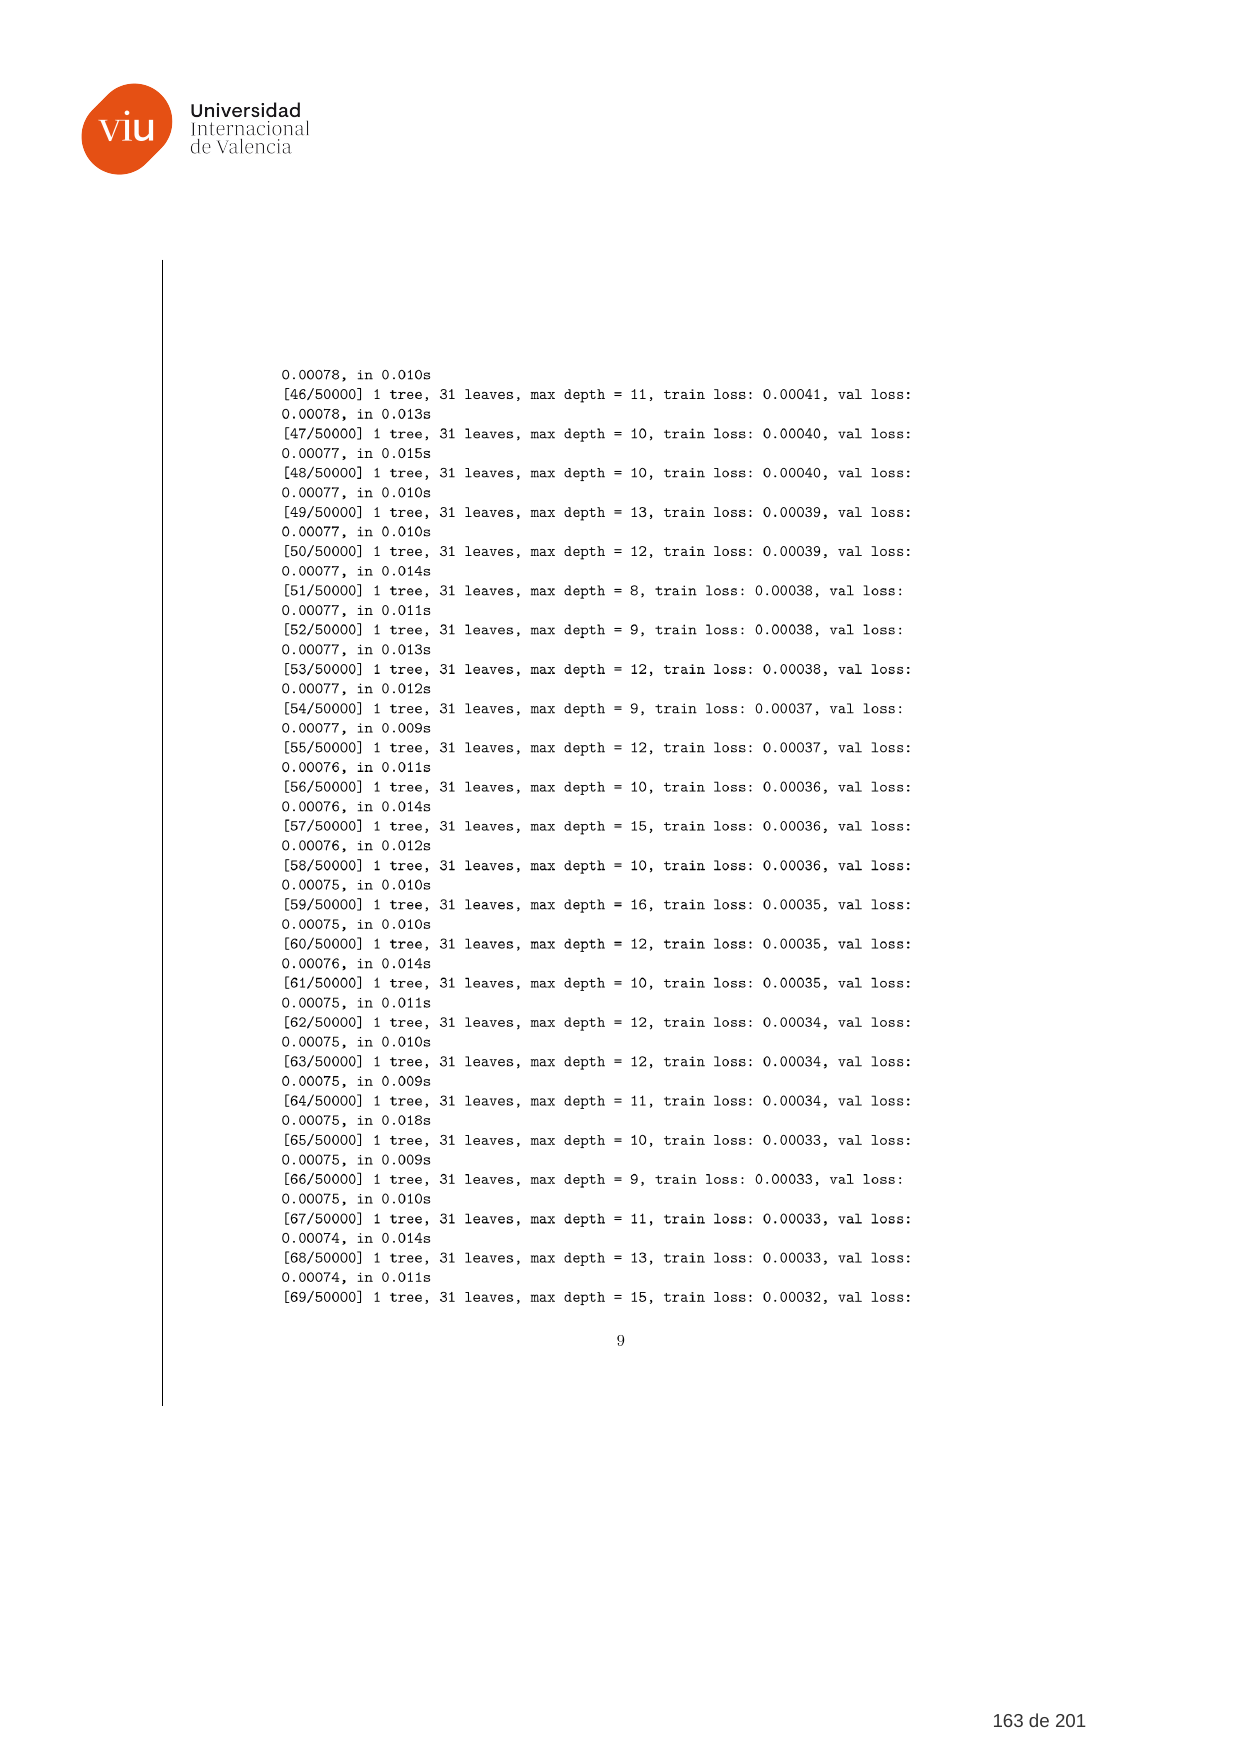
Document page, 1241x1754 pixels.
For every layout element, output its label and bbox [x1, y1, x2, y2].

picture [60, 62, 330, 197]
picture [177, 259, 1063, 1406]
